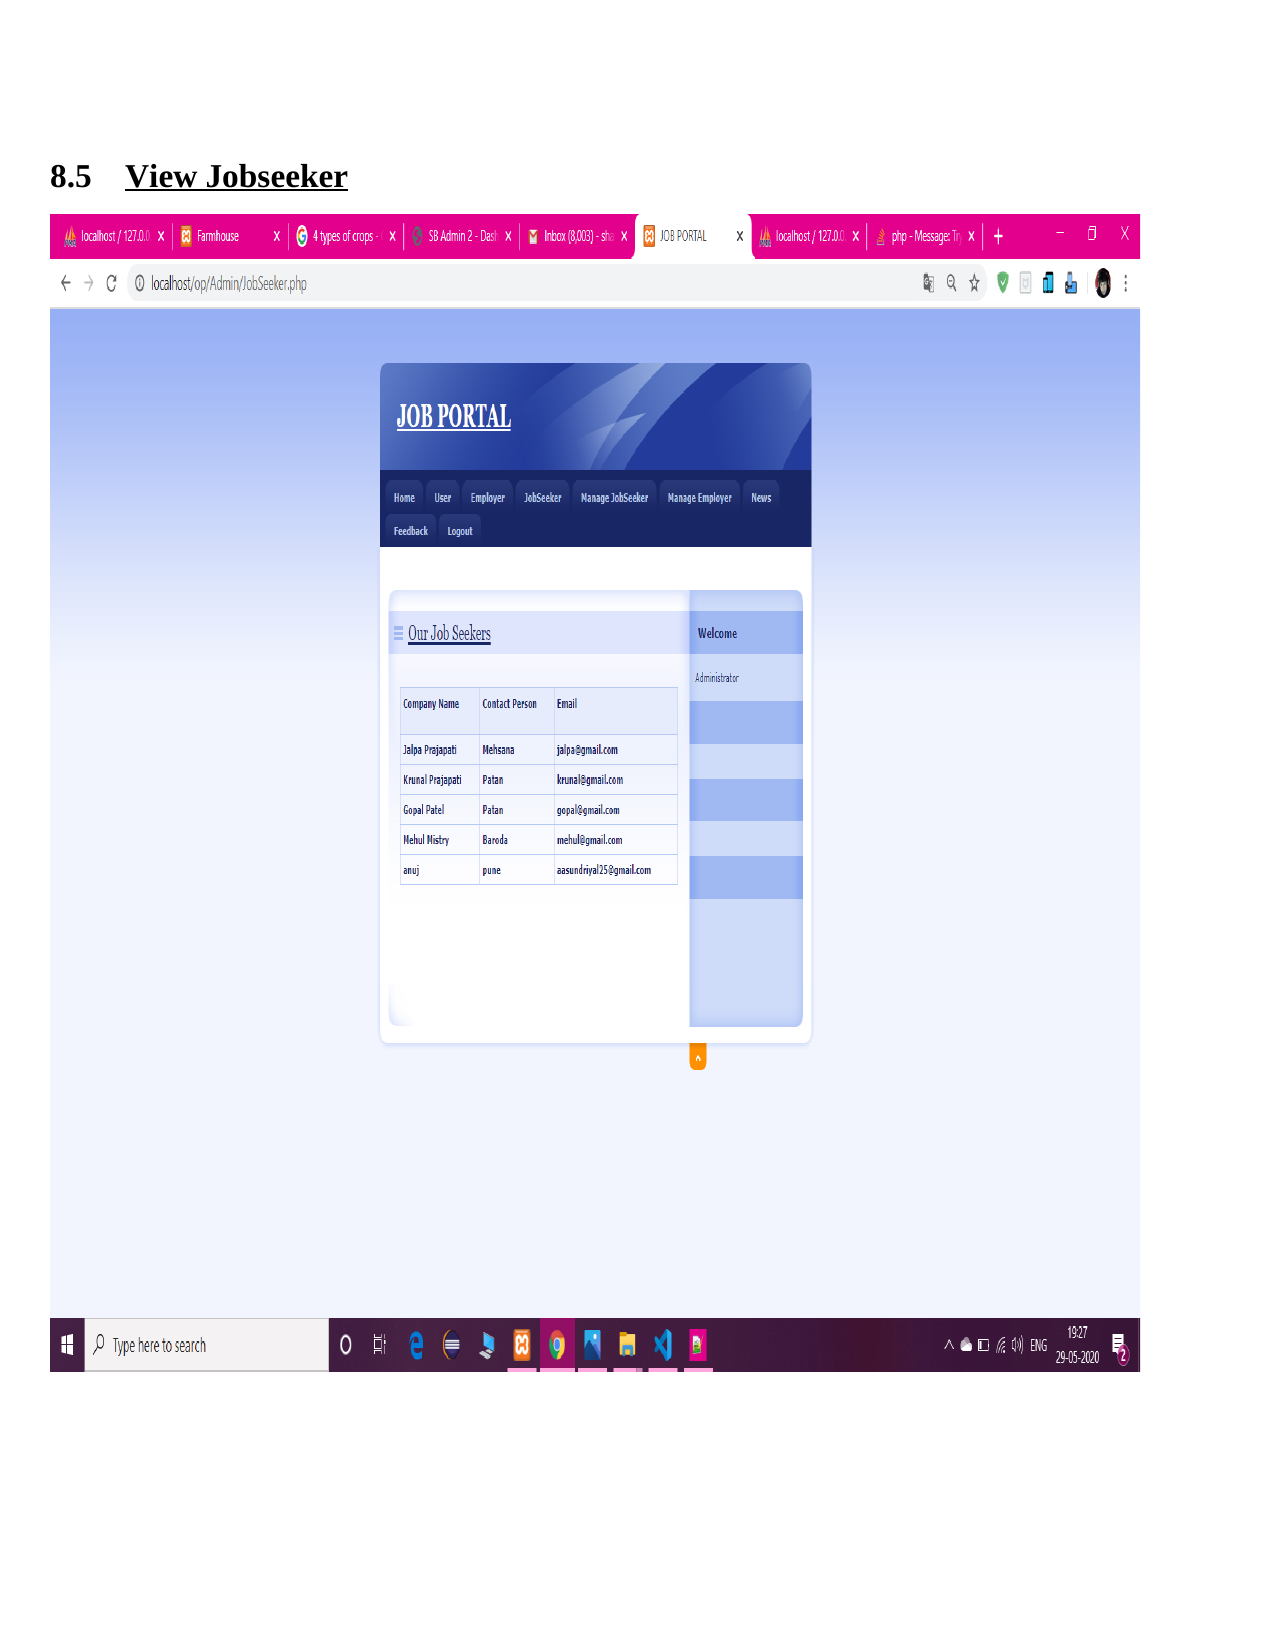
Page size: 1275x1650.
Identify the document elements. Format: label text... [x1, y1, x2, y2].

list View Jobseeker [50, 156, 1256, 194]
picture [50, 214, 1141, 1372]
